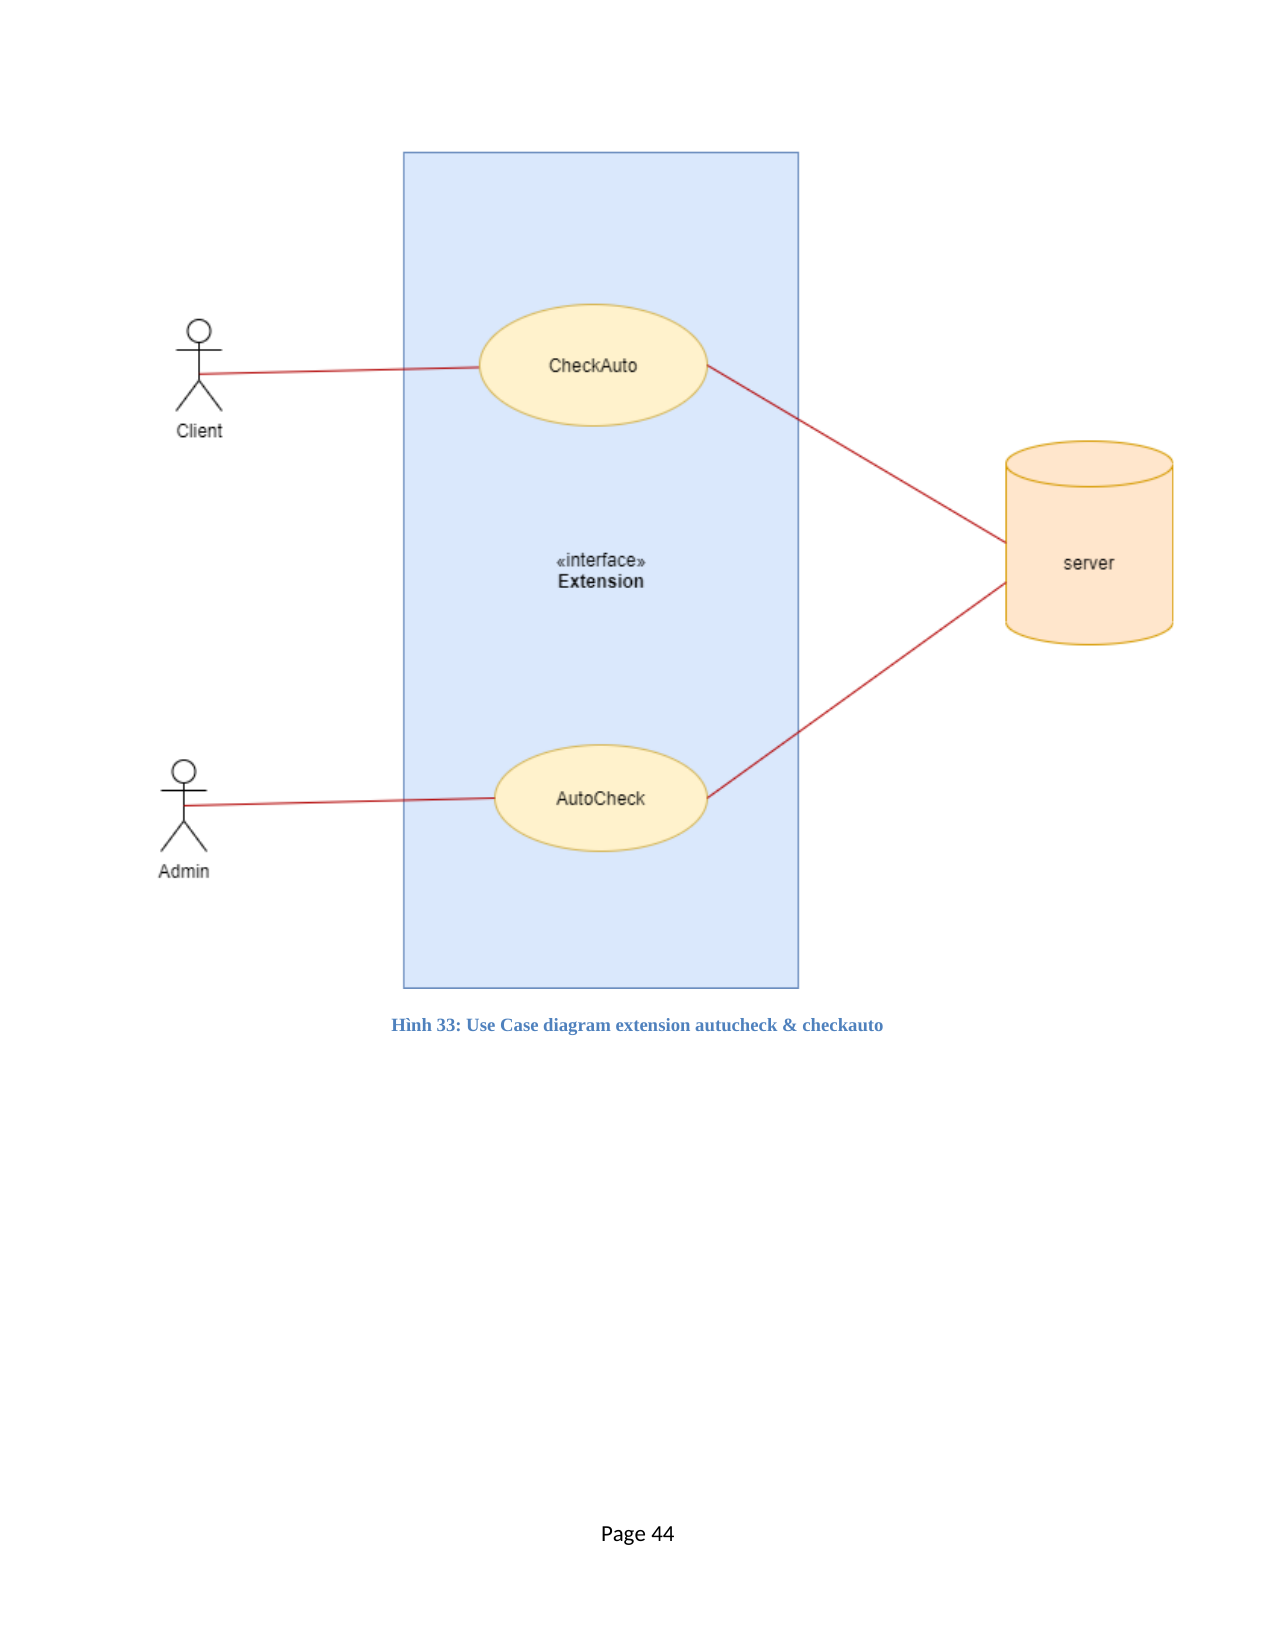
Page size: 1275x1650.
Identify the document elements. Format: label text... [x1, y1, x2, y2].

text Hình 33: Use Case diagram extension autucheck & checkauto [150, 1013, 1125, 1035]
picture [150, 150, 1174, 989]
